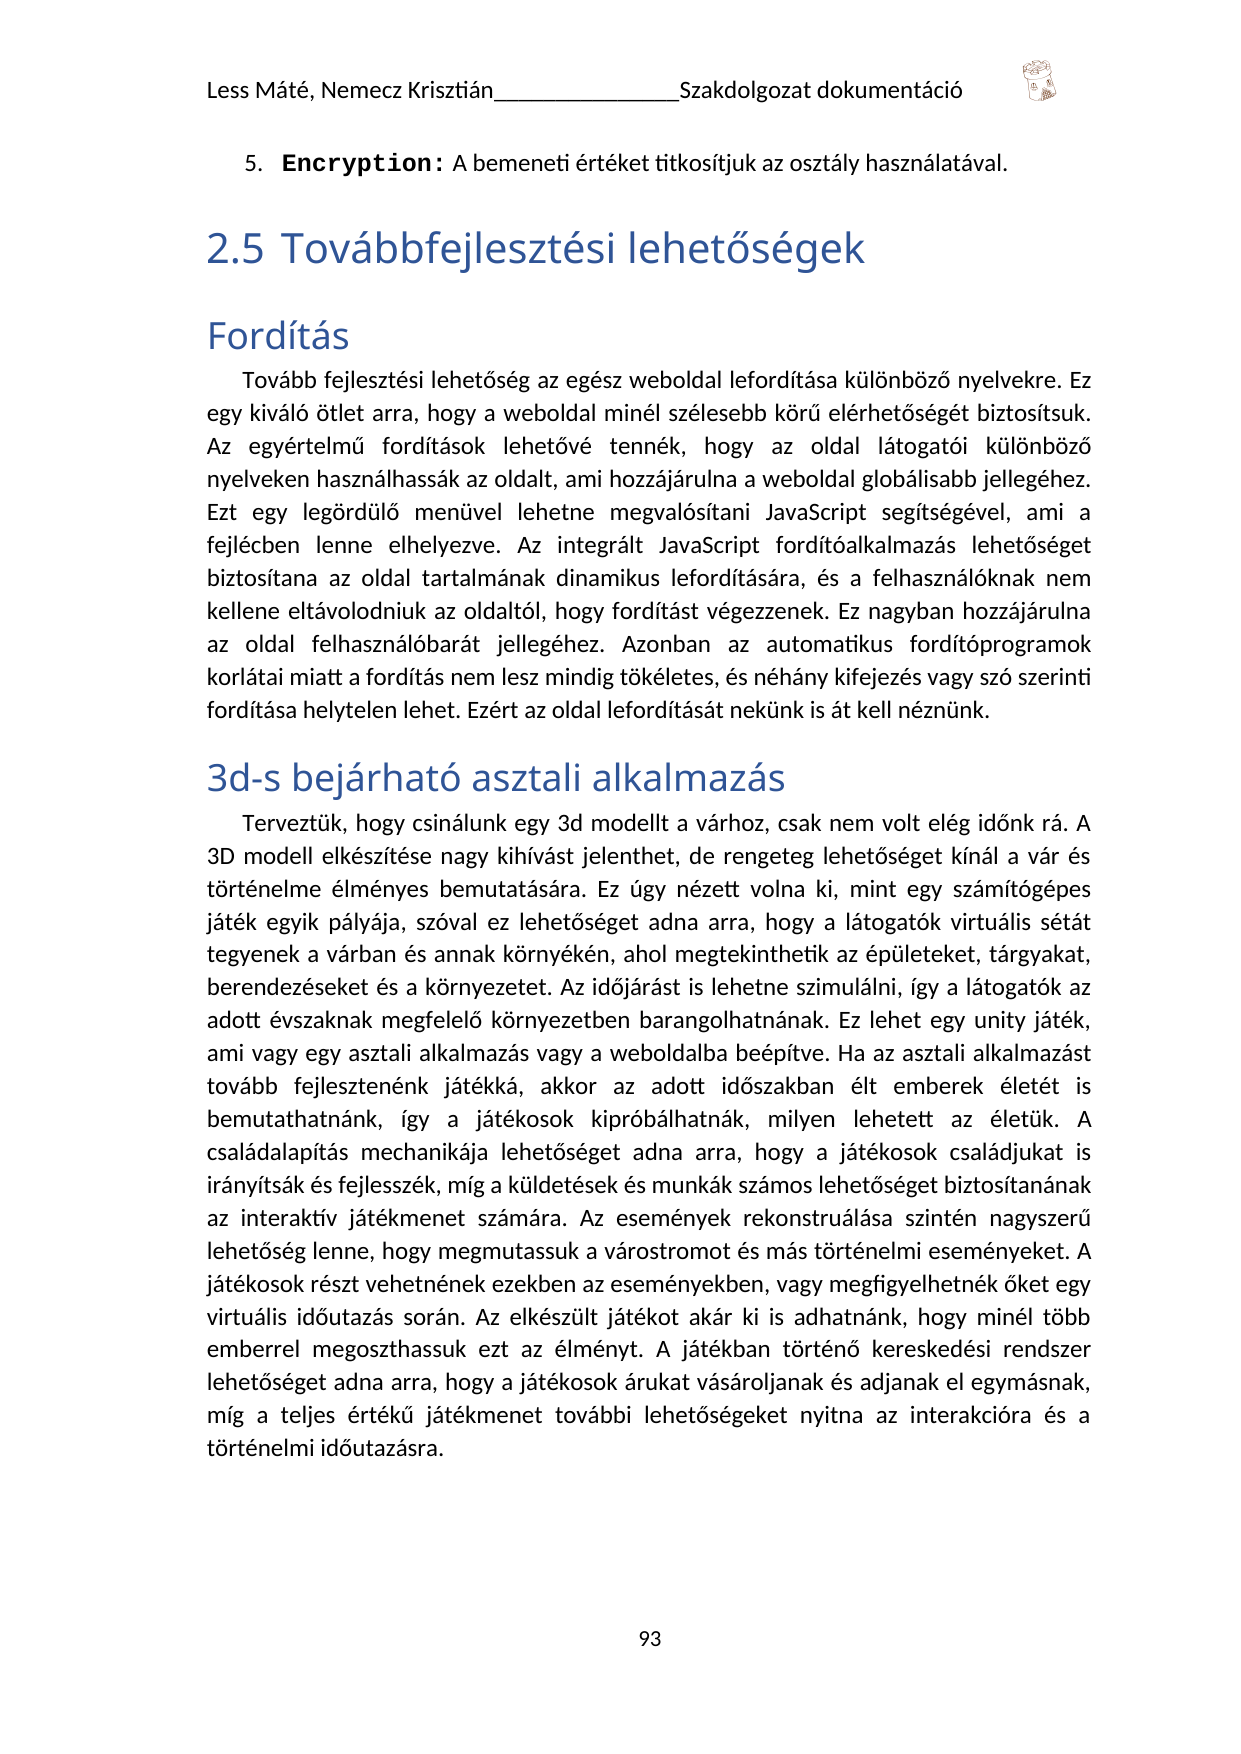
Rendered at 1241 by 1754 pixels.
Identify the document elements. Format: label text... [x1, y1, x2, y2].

subtitle Fordítás [207, 309, 1093, 361]
picture [1009, 56, 1074, 103]
subtitle 3d-s bejárható asztali alkalmazás [207, 752, 1093, 803]
text Terveztük, hogy csinálunk egy 3d modellt a várhoz, csak nem volt elég időnk rá. A 3D modell elkészítése nagy kihívást jelenthet, de rengeteg lehetőséget kínál a vár és történelme élményes bemutatására. Ez úgy nézett volna ki, mint egy számítógépes játék egyik pályája, szóval ez lehetőséget adna arra, hogy a látogatók virtuális sétát tegyenek a várban és annak környékén, ahol megtekinthetik az épületeket, tárgyakat, berendezéseket és a környezetet. Az időjárást is lehetne szimulálni, így a látogatók az adott évszaknak megfelelő környezetben barangolhatnának. Ez lehet egy unity játék, ami vagy egy asztali alkalmazás vagy a weboldalba beépítve. Ha az asztali alkalmazást tovább fejlesztenénk játékká, akkor az adott időszakban élt emberek életét is bemutathatnánk, így a játékosok kipróbálhatnák, milyen lehetett az életük. A családalapítás mechanikája lehetőséget adna arra, hogy a játékosok családjukat is irányítsák és fejlesszék, míg a küldetések és munkák számos lehetőséget biztosítanának az interaktív játékmenet számára. Az események rekonstruálása szintén nagyszerű lehetőség lenne, hogy megmutassuk a várostromot és más történelmi eseményeket. A játékosok részt vehetnének ezekben az eseményekben, vagy megfigyelhetnék őket egy virtuális időutazás során. Az elkészült játékot akár ki is adhatnánk, hogy minél több emberrel megoszthassuk ezt az élményt. A játékban történő kereskedési rendszer lehetőséget adna arra, hogy a játékosok árukat vásároljanak és adjanak el egymásnak, míg a teljes értékű játékmenet további lehetőségeket nyitna az interakcióra és a történelmi időutazásra. [207, 807, 1093, 1463]
text Tovább fejlesztési lehetőség az egész weboldal lefordítása különböző nyelvekre. Ez egy kiváló ötlet arra, hogy a weboldal minél szélesebb körű elérhetőségét biztosítsuk. Az egyértelmű fordítások lehetővé tennék, hogy az oldal látogatói különböző nyelveken használhassák az oldalt, ami hozzájárulna a weboldal globálisabb jellegéhez. Ezt egy legördülő menüvel lehetne megvalósítani JavaScript segítségével, ami a fejlécben lenne elhelyezve. Az integrált JavaScript fordítóalkalmazás lehetőséget biztosítana az oldal tartalmának dinamikus lefordítására, és a felhasználóknak nem kellene eltávolodniuk az oldaltól, hogy fordítást végezzenek. Ez nagyban hozzájárulna az oldal felhasználóbarát jellegéhez. Azonban az automatikus fordítóprogramok korlátai miatt a fordítás nem lesz mindig tökéletes, és néhány kifejezés vagy szó szerinti fordítása helytelen lehet. Ezért az oldal lefordítását nekünk is át kell néznünk. [207, 365, 1093, 724]
list Encryption: A bemeneti értéket titkosítjuk az osztály használatával. [244, 148, 1093, 179]
subtitle Továbbfejlesztési lehetőségek [206, 219, 1093, 276]
